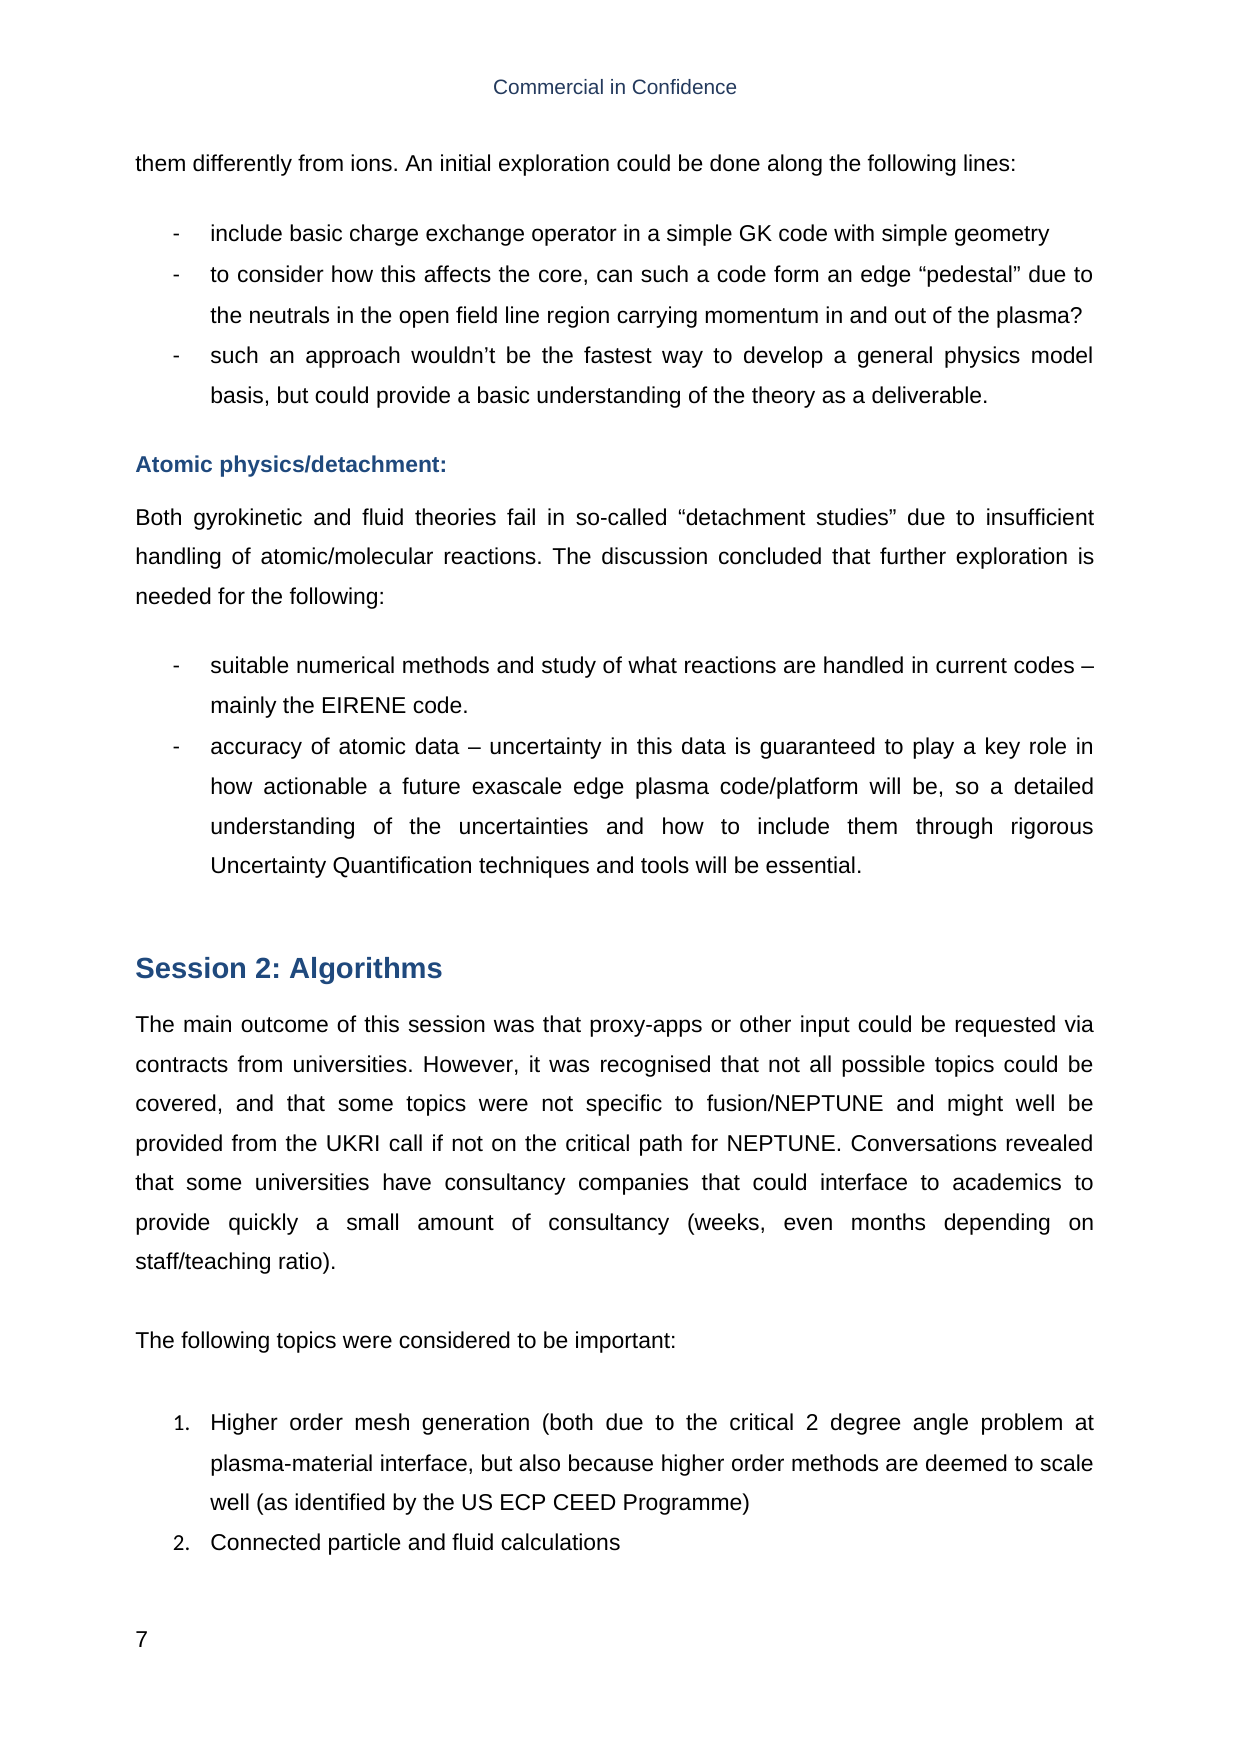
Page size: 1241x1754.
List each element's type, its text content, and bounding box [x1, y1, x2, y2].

text Atomic physics/detachment: [135, 451, 1094, 477]
text The following topics were considered to be important: [135, 1327, 1094, 1353]
list Connected particle and fluid calculations [173, 1528, 1094, 1557]
list such an approach wouldn’t be the fastest way to develop a general physics model basis, but could provide a basic understanding of the theory as a deliverable. [173, 341, 1094, 409]
list include basic charge exchange operator in a simple GK code with simple geometry [173, 219, 1094, 247]
list Higher order mesh generation (both due to the critical 2 degree angle problem at plasma-material interface, but also because higher order methods are deemed to scale well (as identified by the US ECP CEED Programme) [173, 1408, 1094, 1515]
list accuracy of atomic data – uncertainty in this data is guaranteed to play a key role in how actionable a future exascale edge plasma code/platform will be, so a detailed understanding of the uncertainties and how to include them through rigorous Uncertainty Quantification techniques and tools will be essential. [173, 732, 1094, 878]
list suitable numerical methods and study of what reactions are handled in current codes – mainly the EIRENE code. [173, 651, 1094, 719]
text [135, 150, 1094, 176]
list to consider how this affects the core, can such a code form an edge “pedestal” due to the neutrals in the open field line region carrying momentum in and out of the plasma? [173, 261, 1094, 328]
text Both gyrokinetic and fluid theories fail in so-called “detachment studies” due to insufficient handling of atomic/molecular reactions. The discussion concluded that further exploration is needed for the following: [135, 504, 1094, 609]
text The main outcome of this session was that proxy-apps or other input could be requested via contracts from universities. However, it was recognised that not all possible topics could be covered, and that some topics were not specific to fusion/NEPTUNE and might well be provided from the UKRI call if not on the critical path for NEPTUNE. Conversations revealed that some universities have consultancy companies that could interface to academics to provide quickly a small amount of consultancy (weeks, even months depending on staff/teaching ratio). [135, 1011, 1094, 1274]
subtitle Session 2: Algorithms [135, 951, 1094, 985]
